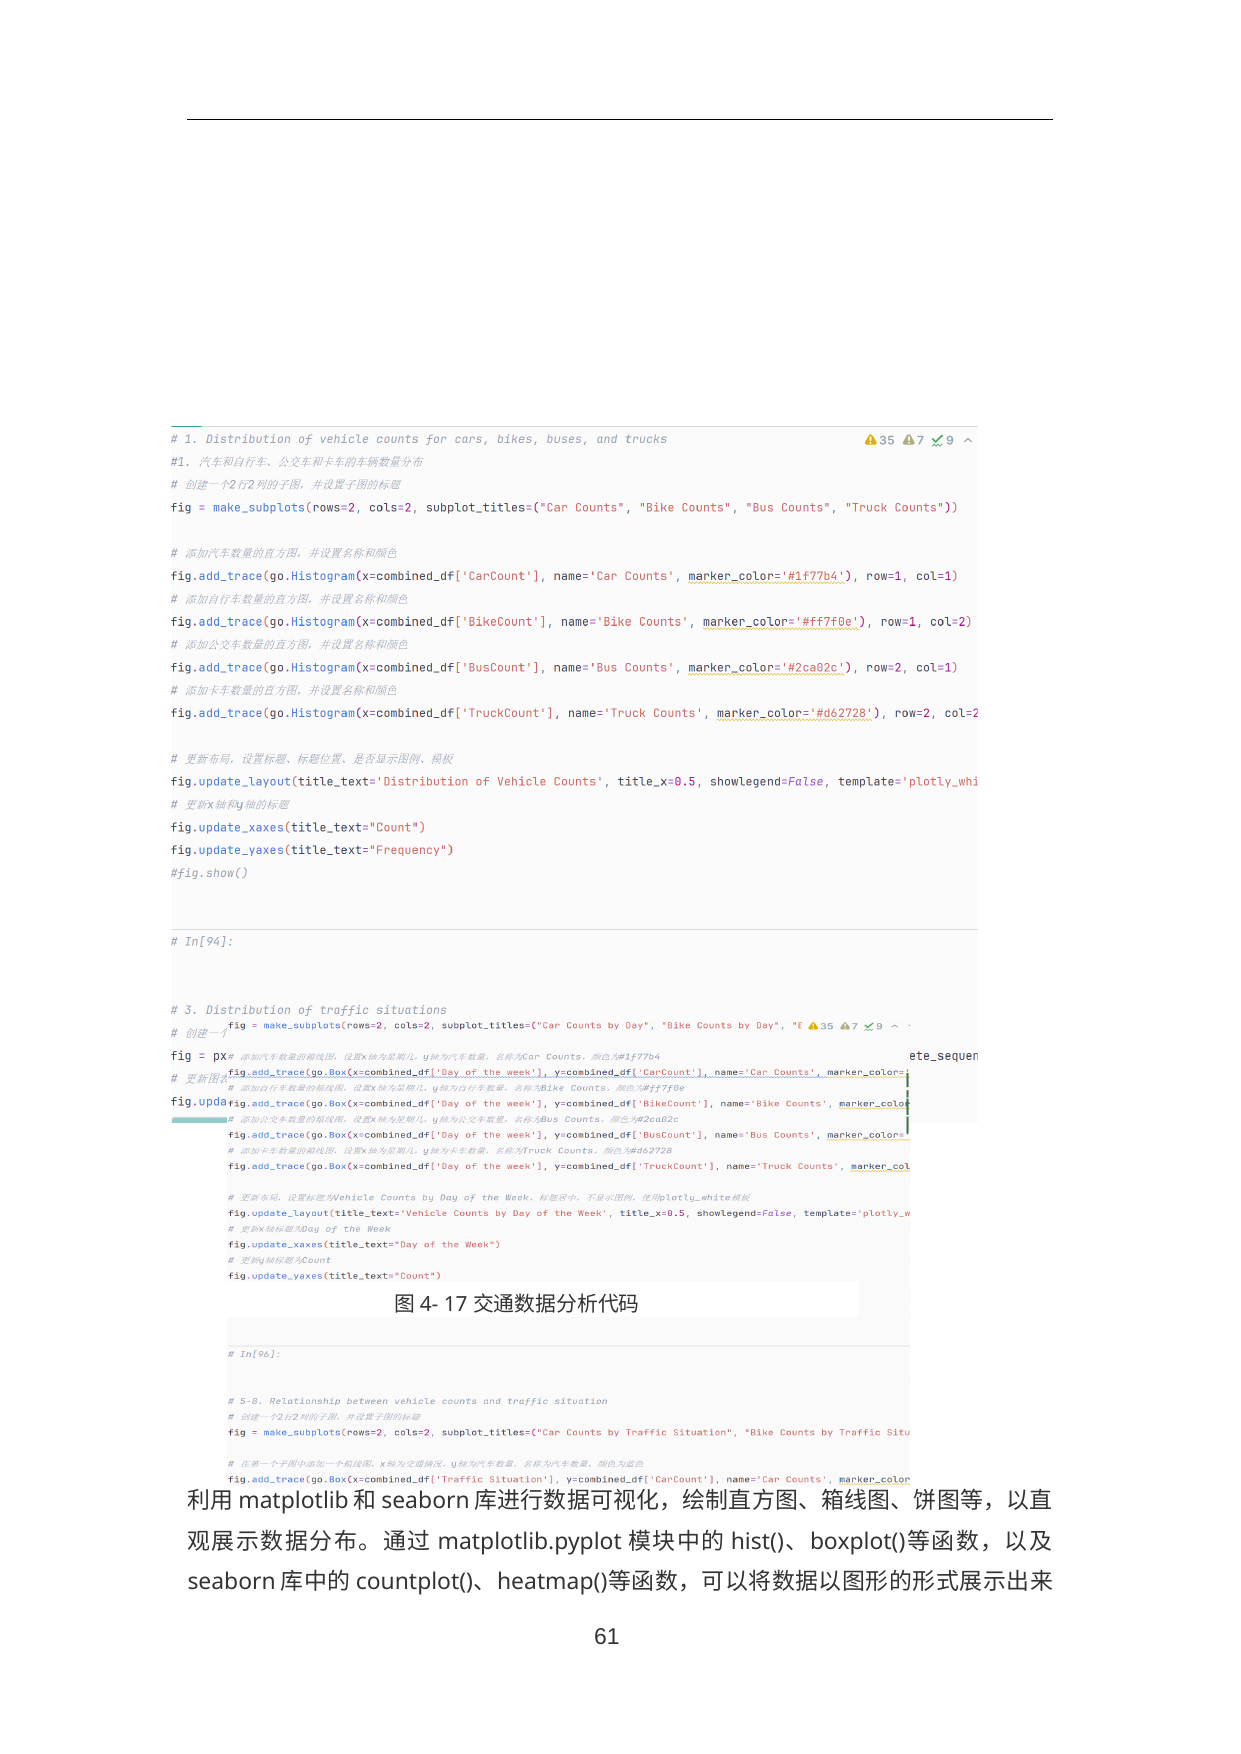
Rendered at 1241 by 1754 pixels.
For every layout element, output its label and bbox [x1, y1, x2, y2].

text [187, 1479, 1053, 1600]
picture [171, 426, 978, 1487]
